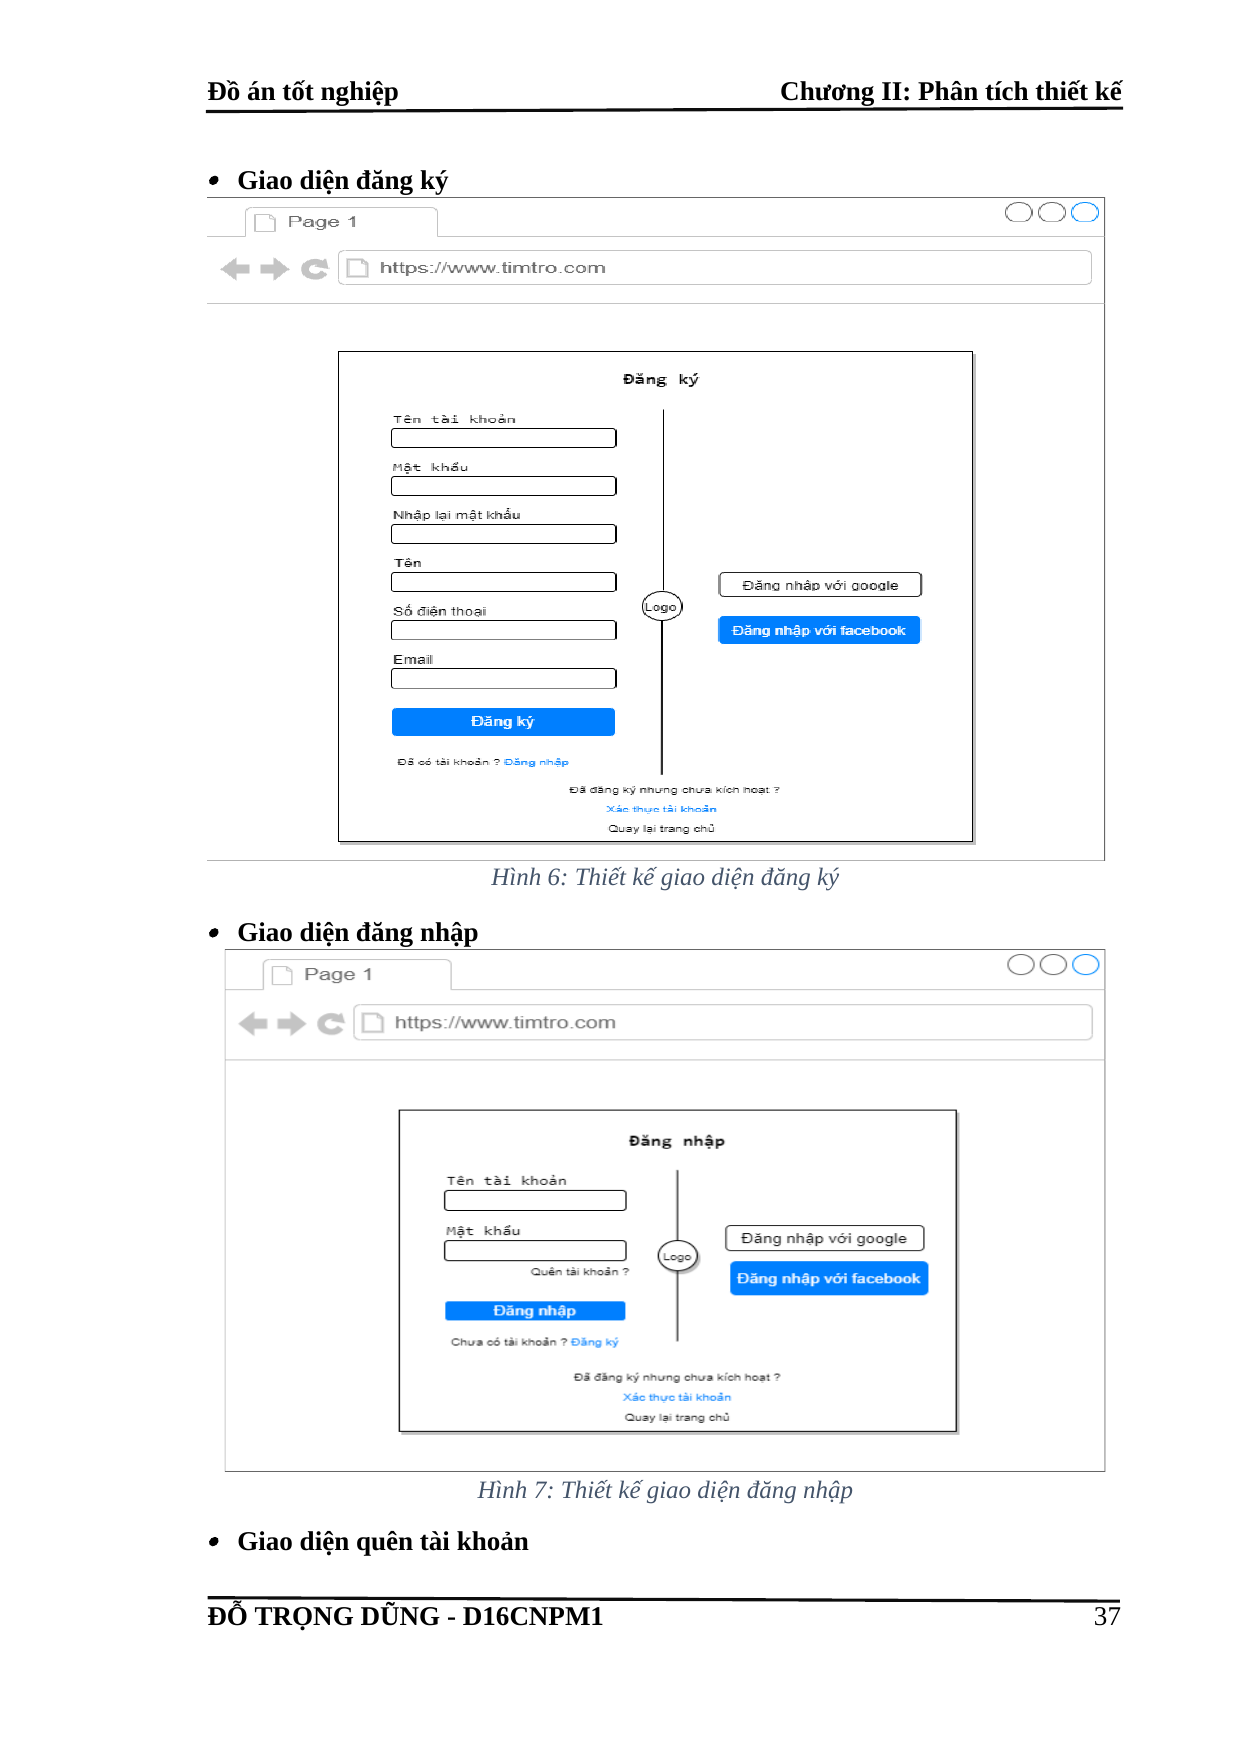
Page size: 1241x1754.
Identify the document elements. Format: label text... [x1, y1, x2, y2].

list Giao diện đăng ký [207, 164, 1123, 195]
text Hình 6: Thiết kế giao diện đăng ký [207, 862, 1123, 891]
list Giao diện đăng nhập [207, 916, 1123, 947]
picture [207, 197, 1106, 861]
list Giao diện quên tài khoản [207, 1525, 1123, 1556]
text Hình 7: Thiết kế giao diện đăng nhập [207, 1475, 1123, 1504]
picture [224, 949, 1106, 1473]
